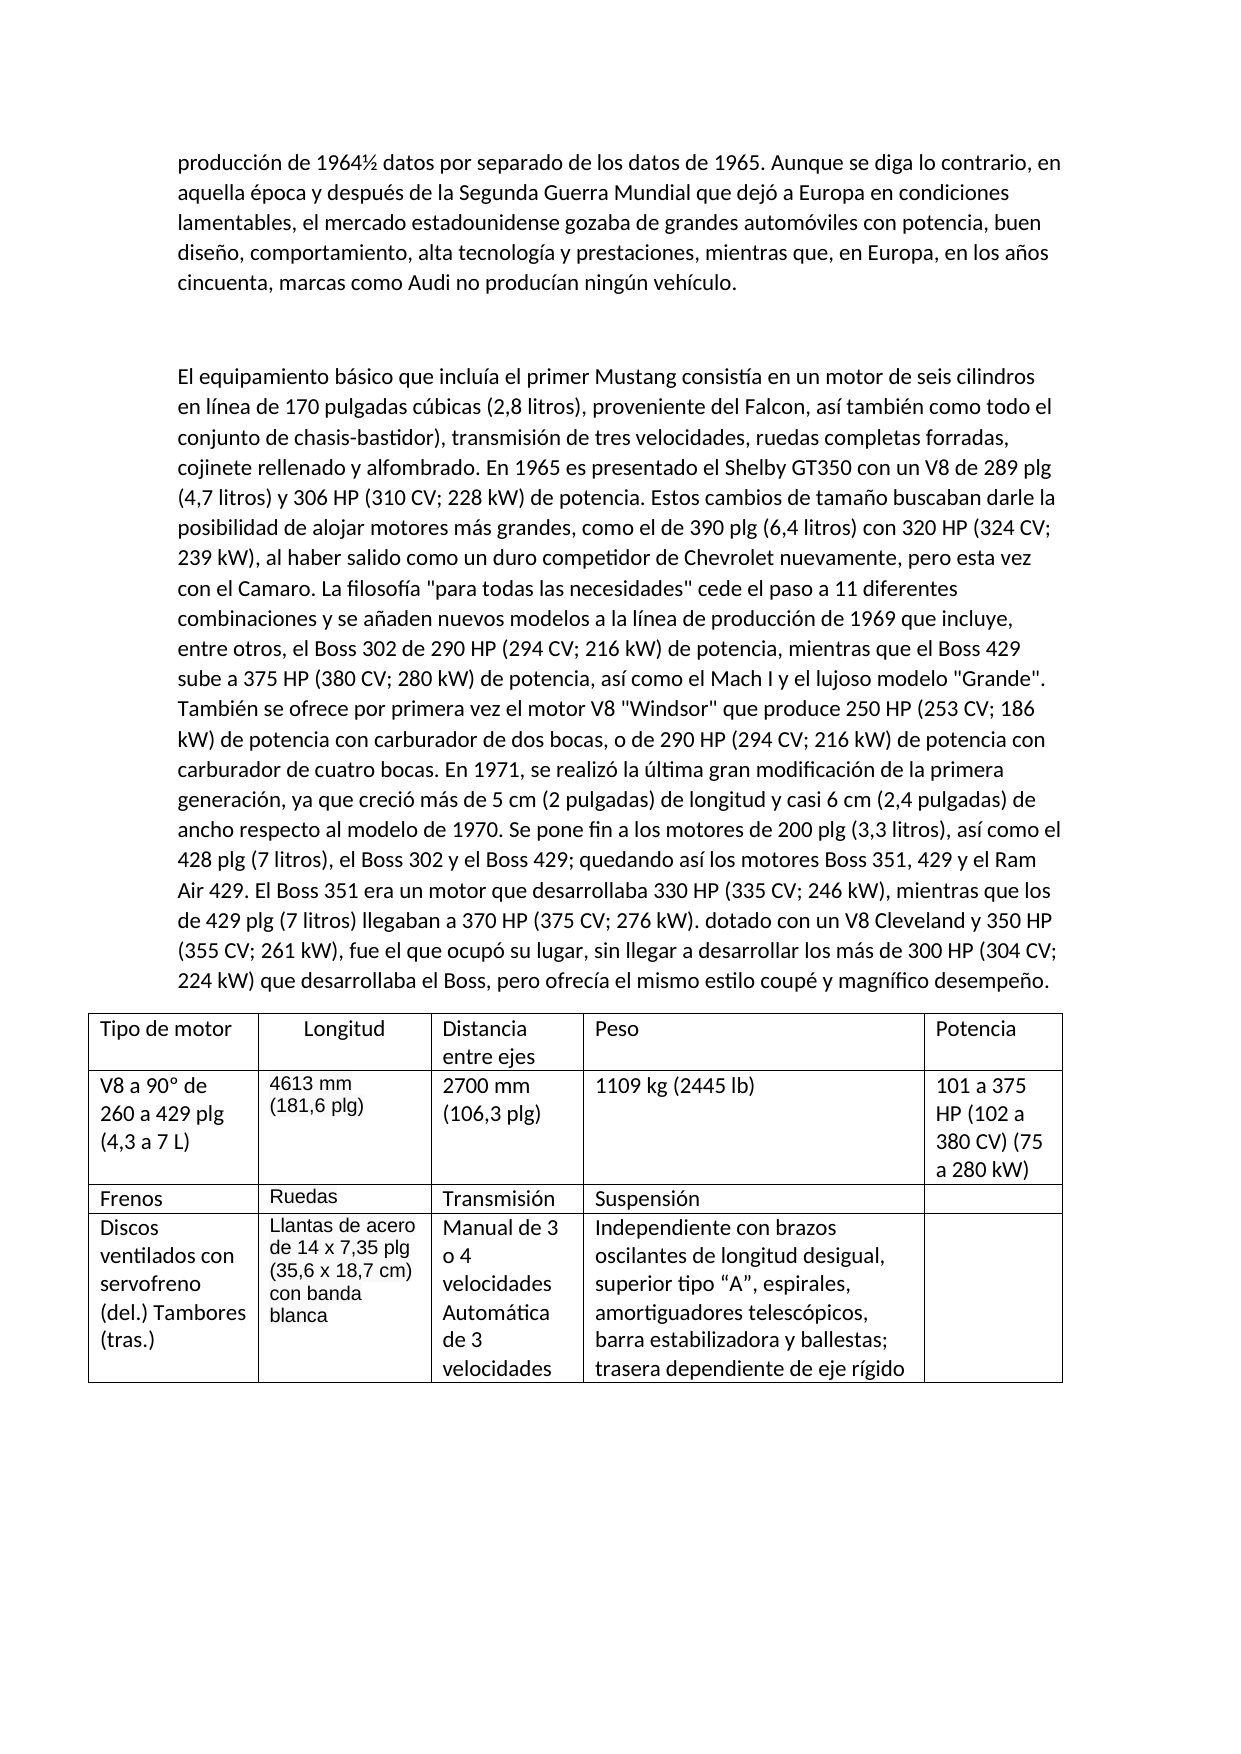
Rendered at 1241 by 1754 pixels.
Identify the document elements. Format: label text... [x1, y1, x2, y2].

table_header Distancia entre ejes [432, 1014, 583, 1070]
table_cell Llantas de acero de 14 x 7,35 plg (35,6 x 18,7 cm) con banda blanca [259, 1214, 431, 1382]
table_cell Frenos [89, 1185, 258, 1212]
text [177, 148, 1063, 296]
table_header Tipo de motor [89, 1014, 258, 1070]
table_cell Independiente con brazos oscilantes de longitud desigual, superior tipo “A”, espirales, amortiguadores telescópicos, barra estabilizadora y ballestas; trasera dependiente de eje rígido [584, 1214, 924, 1382]
table_header Potencia [925, 1014, 1062, 1070]
table_cell 2700 mm (106,3 plg) [432, 1071, 583, 1183]
table_cell 4613 mm (181,6 plg) [259, 1071, 431, 1183]
table_cell 101 a 375 HP (102 a 380 CV) (75 a 280 kW) [925, 1071, 1062, 1183]
table_cell Ruedas [259, 1185, 431, 1212]
table_cell V8 a 90º de 260 a 429 plg (4,3 a 7 L) [89, 1071, 258, 1183]
table_cell 1109 kg (2445 lb) [584, 1071, 924, 1183]
table_header Longitud [259, 1014, 431, 1070]
table_cell [925, 1185, 1062, 1212]
table_cell Manual de 3 o 4 velocidades Automática de 3 velocidades [432, 1214, 583, 1382]
table_header Peso [584, 1014, 924, 1070]
table_cell Discos ventilados con servofreno (del.) Tambores (tras.) [89, 1214, 258, 1382]
table_cell Transmisión [432, 1185, 583, 1212]
text El equipamiento básico que incluía el primer Mustang consistía en un motor de seis cilindros en línea de 170 pulgadas cúbicas (2,8 litros), proveniente del Falcon, así también como todo el conjunto de chasis-bastidor), transmisión de tres velocidades, ruedas completas forradas, cojinete rellenado y alfombrado. En 1965 es presentado el Shelby GT350 con un V8 de 289 plg (4,7 litros) y 306 HP (310 CV; 228 kW) de potencia. Estos cambios de tamaño buscaban darle la posibilidad de alojar motores más grandes, como el de 390 plg (6,4 litros) con 320 HP (324 CV; 239 kW), al haber salido como un duro competidor de Chevrolet nuevamente, pero esta vez con el Camaro. La filosofía "para todas las necesidades" cede el paso a 11 diferentes combinaciones y se añaden nuevos modelos a la línea de producción de 1969 que incluye, entre otros, el Boss 302 de 290 HP (294 CV; 216 kW) de potencia, mientras que el Boss 429 sube a 375 HP (380 CV; 280 kW) de potencia, así como el Mach I y el lujoso modelo "Grande". También se ofrece por primera vez el motor V8 "Windsor" que produce 250 HP (253 CV; 186 kW) de potencia con carburador de dos bocas, o de 290 HP (294 CV; 216 kW) de potencia con carburador de cuatro bocas. En 1971, se realizó la última gran modificación de la primera generación, ya que creció más de 5 cm (2 pulgadas) de longitud y casi 6 cm (2,4 pulgadas) de ancho respecto al modelo de 1970. Se pone fin a los motores de 200 plg (3,3 litros), así como el 428 plg (7 litros), el Boss 302 y el Boss 429; quedando así los motores Boss 351, 429 y el Ram Air 429. El Boss 351 era un motor que desarrollaba 330 HP (335 CV; 246 kW), mientras que los de 429 plg (7 litros) llegaban a 370 HP (375 CV; 276 kW). dotado con un V8 Cleveland y 350 HP (355 CV; 261 kW), fue el que ocupó su lugar, sin llegar a desarrollar los más de 300 HP (304 CV; 224 kW) que desarrollaba el Boss, pero ofrecía el mismo estilo coupé y magnífico desempeño. [177, 362, 1063, 994]
table_cell [925, 1214, 1062, 1382]
table_cell Suspensión [584, 1185, 924, 1212]
